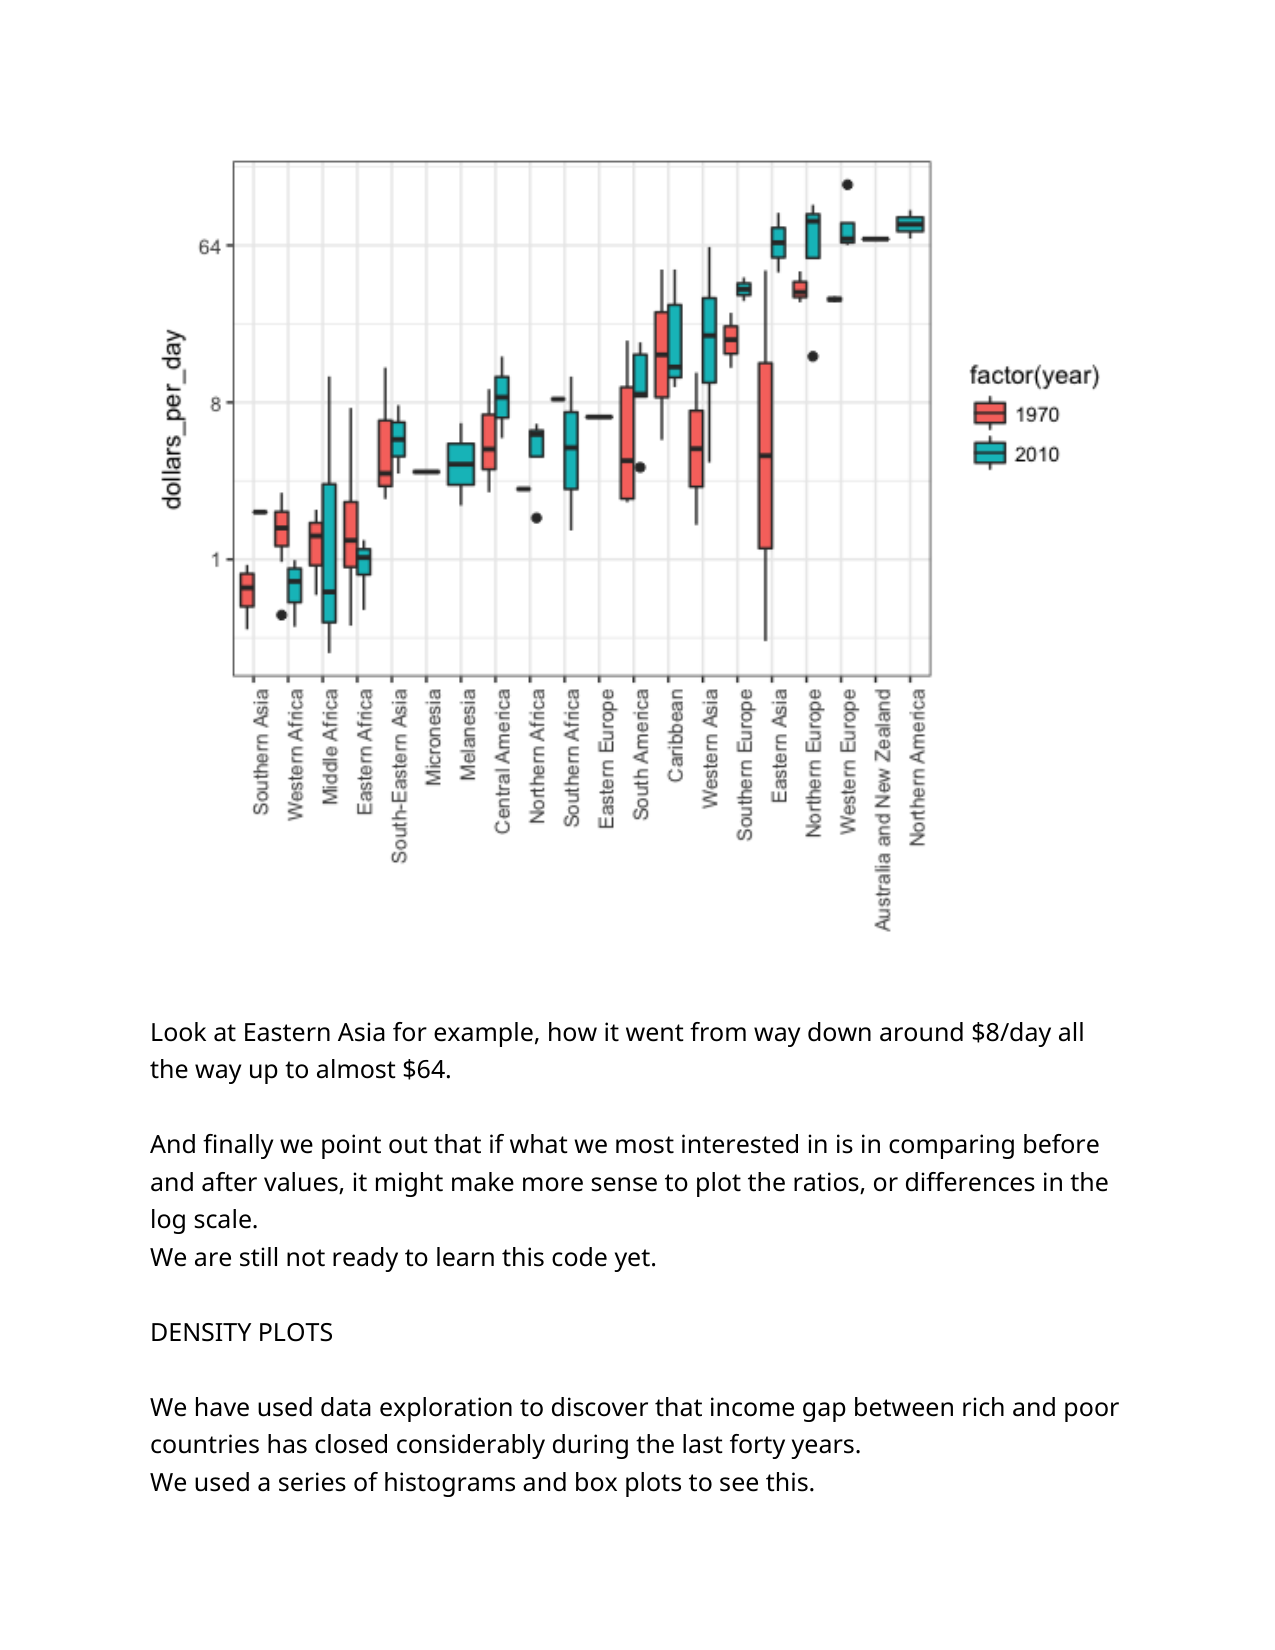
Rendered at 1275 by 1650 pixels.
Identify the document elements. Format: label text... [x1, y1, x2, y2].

picture [150, 150, 1125, 975]
text We used a series of histograms and box plots to see this. [150, 1462, 1125, 1500]
text We are still not ready to learn this code yet. [150, 1237, 1125, 1275]
text DENSITY PLOTS [150, 1312, 1125, 1350]
text And finally we point out that if what we most interested in is in comparing before and after values, it might make more sense to plot the ratios, or differences in the log scale. [150, 1125, 1125, 1237]
text We have used data exploration to discover that income gap between rich and poor countries has closed considerably during the last forty years. [150, 1387, 1125, 1462]
text Look at Eastern Asia for example, how it went from way down around $8/day all the way up to almost $64. [150, 1012, 1125, 1087]
